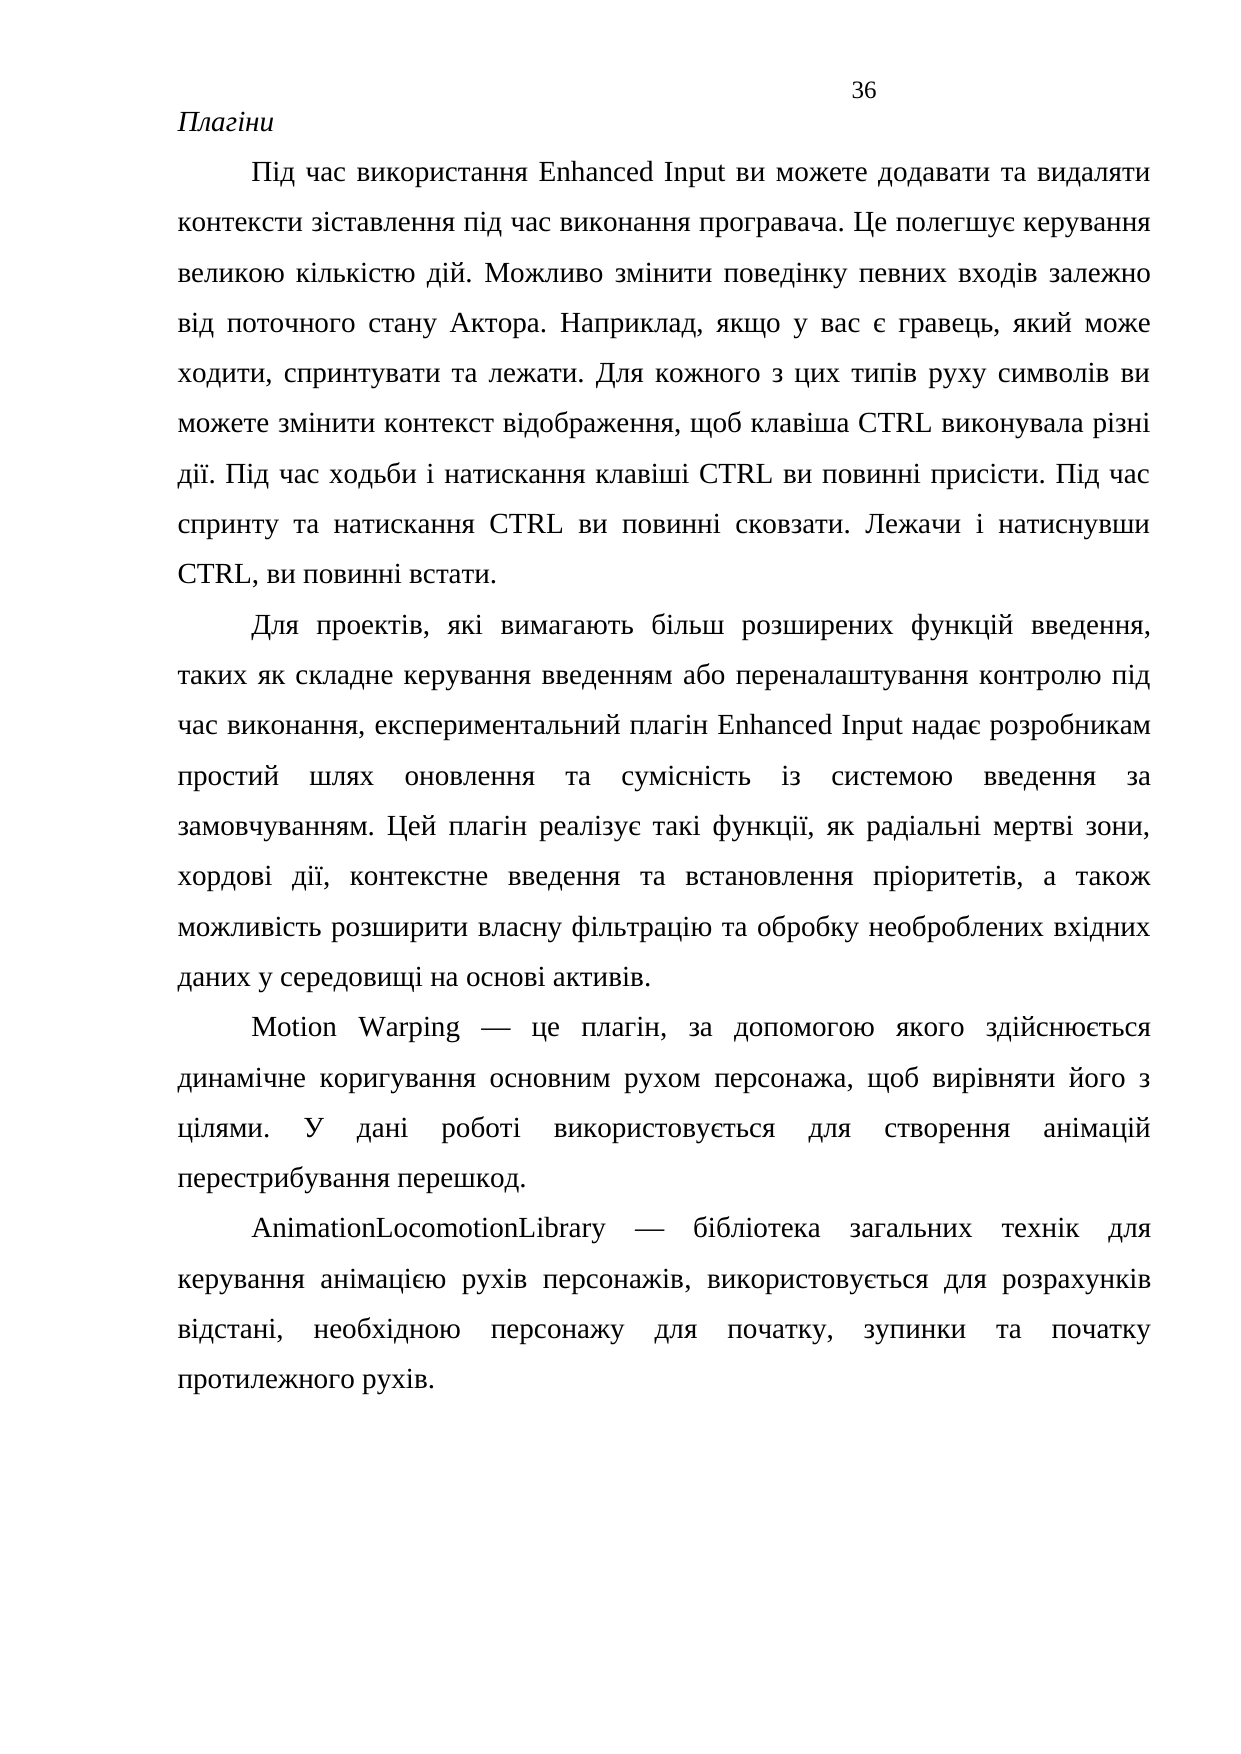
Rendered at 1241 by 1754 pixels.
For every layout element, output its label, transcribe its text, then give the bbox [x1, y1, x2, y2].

text AnimationLocomotionLibrary — бібліотека загальних технік для керування анімацією рухів персонажів, використовується для розрахунків відстані, необхідною персонажу для початку, зупинки та початку протилежного рухів. [177, 1211, 1152, 1395]
text Плагіни [177, 104, 1152, 137]
text Під час використання Enhanced Input ви можете додавати та видаляти контексти зіставлення під час виконання програвача. Це полегшує керування великою кількістю дій. Можливо змінити поведінку певних входів залежно від поточного стану Актора. Наприклад, якщо у вас є гравець, який може ходити, спринтувати та лежати. Для кожного з цих типів руху символів ви можете змінити контекст відображення, щоб клавіша CTRL виконувала різні дії. Під час ходьби і натискання клавіші CTRL ви повинні присісти. Під час спринту та натискання CTRL ви повинні сковзати. Лежачи і натиснувши CTRL, ви повинні встати. [177, 154, 1152, 590]
text Для проектів, які вимагають більш розширених функцій введення, таких як складне керування введенням або переналаштування контролю під час виконання, експериментальний плагін Enhanced Input надає розробникам простий шлях оновлення та сумісність із системою введення за замовчуванням. Цей плагін реалізує такі функції, як радіальні мертві зони, хордові дії, контекстне введення та встановлення пріоритетів, а також можливість розширити власну фільтрацію та обробку необроблених вхідних даних у середовищі на основі активів. Motion Warping — це плагін, за допомогою якого здійснюється динамічне коригування основним рухом персонажа, щоб вирівняти його з цілями. У дані роботі використовується для створення анімацій перестрибування перешкод. [177, 607, 1152, 1194]
